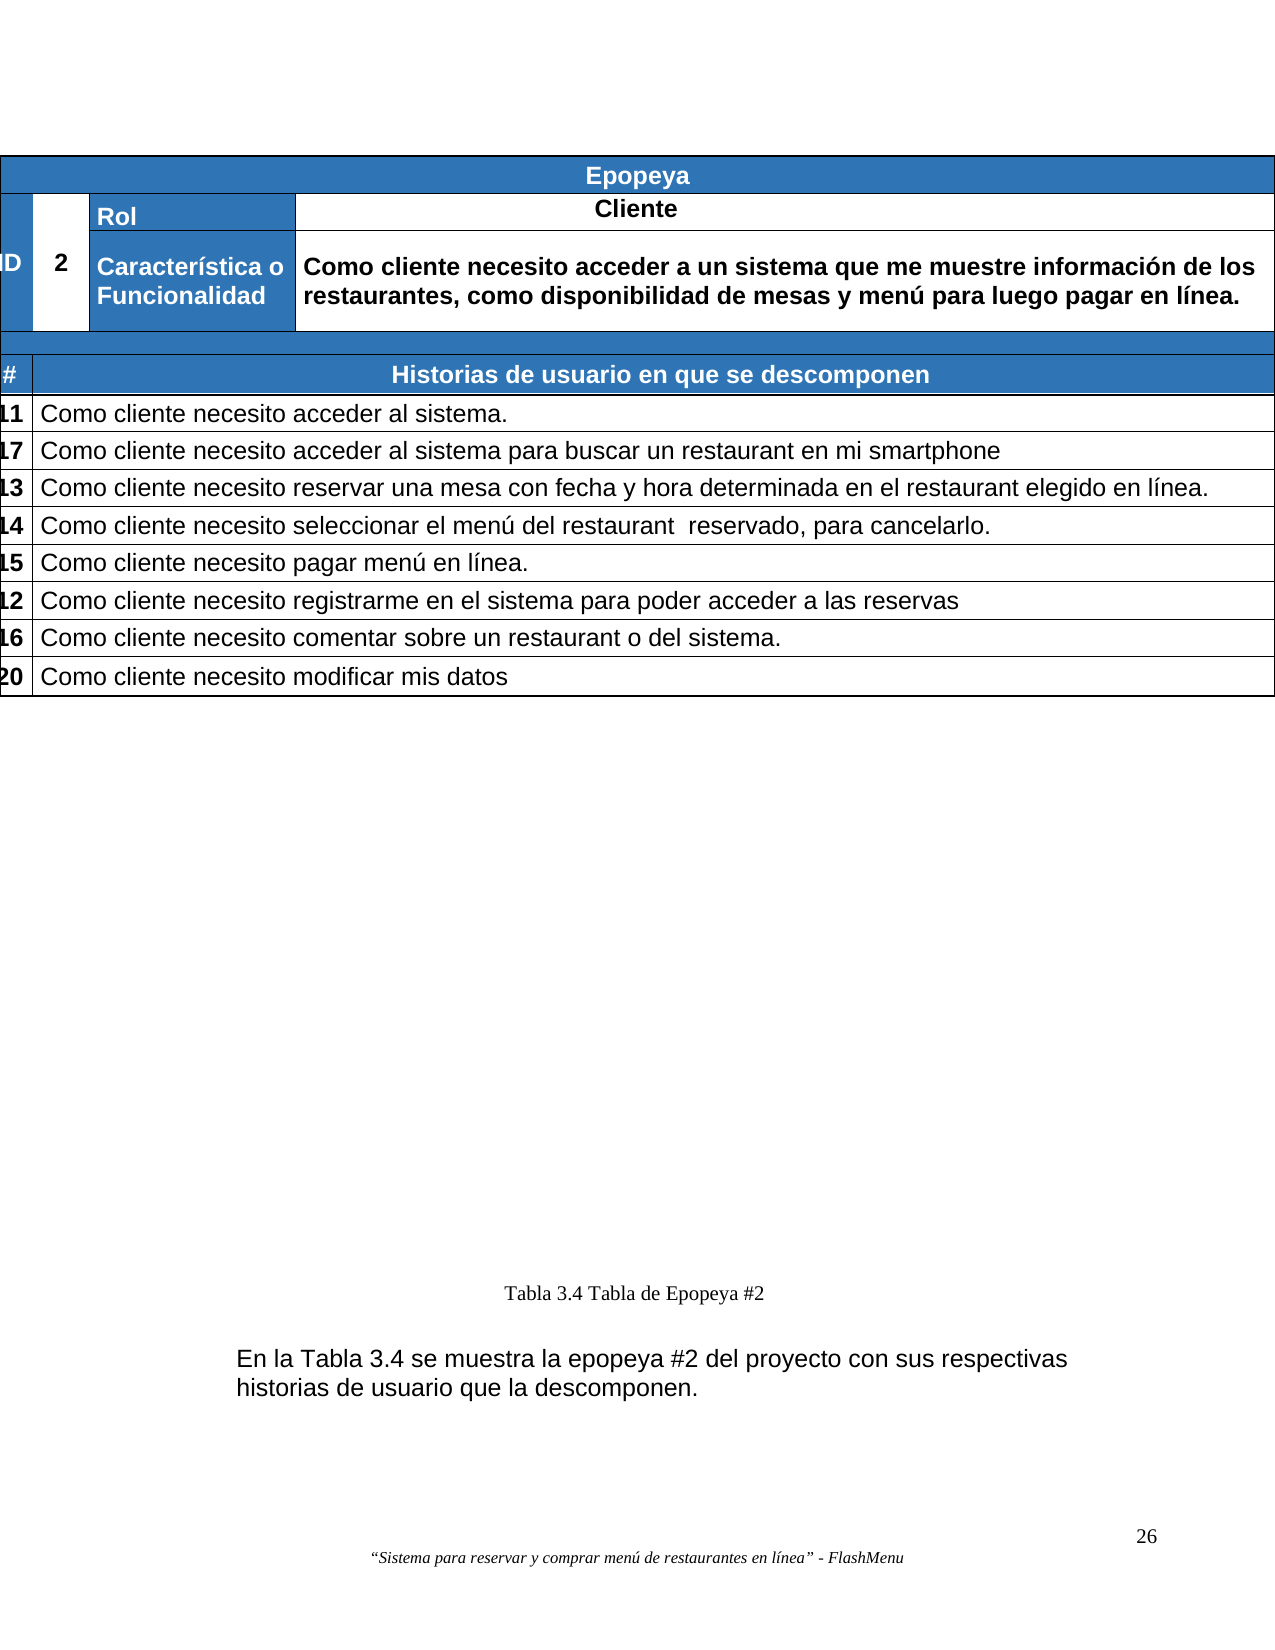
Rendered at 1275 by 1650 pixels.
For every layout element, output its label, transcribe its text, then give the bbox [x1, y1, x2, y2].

table_cell Como cliente necesito acceder al sistema. [33, 396, 1274, 431]
table_cell Característica o Funcionalidad [90, 231, 295, 331]
table_cell Como cliente necesito reservar una mesa con fecha y hora determinada en el restaurant elegido en línea. [33, 470, 1274, 506]
table_cell Como cliente necesito acceder al sistema para buscar un restaurant en mi smartphone [33, 432, 1274, 468]
table_cell 11 [1, 396, 32, 431]
table_cell Cliente [296, 194, 1274, 230]
table_cell [1, 332, 1274, 354]
table_cell 12 [1, 582, 32, 618]
table_cell Como cliente necesito comentar sobre un restaurant o del sistema. [33, 620, 1274, 656]
text En la Tabla 3.4 se muestra la epopeya #2 del proyecto con sus respectivas historias de usuario que la descomponen. [236, 1344, 1157, 1401]
table_cell ID [1, 194, 33, 331]
table_cell Historias de usuario en que se descomponen [33, 355, 1274, 393]
table_header Epopeya [1, 157, 1274, 193]
table_cell 20 [1, 657, 32, 695]
table_cell 15 [1, 545, 32, 581]
table_cell Como cliente necesito pagar menú en línea. [33, 545, 1274, 581]
table_cell 14 [1, 507, 32, 543]
table_cell Rol [90, 194, 295, 230]
table_cell 2 [33, 194, 89, 331]
table_cell 13 [1, 470, 32, 506]
table_cell 16 [1, 620, 32, 656]
table_cell Como cliente necesito seleccionar el menú del restaurant reservado, para cancelarlo. [33, 507, 1274, 543]
table_cell Como cliente necesito acceder a un sistema que me muestre información de los restaurantes, como disponibilidad de mesas y menú para luego pagar en línea. [296, 231, 1274, 331]
table_cell Como cliente necesito registrarme en el sistema para poder acceder a las reservas [33, 582, 1274, 618]
table_cell Como cliente necesito modificar mis datos [33, 657, 1274, 695]
table_cell 17 [1, 432, 32, 468]
table_cell # [1, 355, 32, 393]
